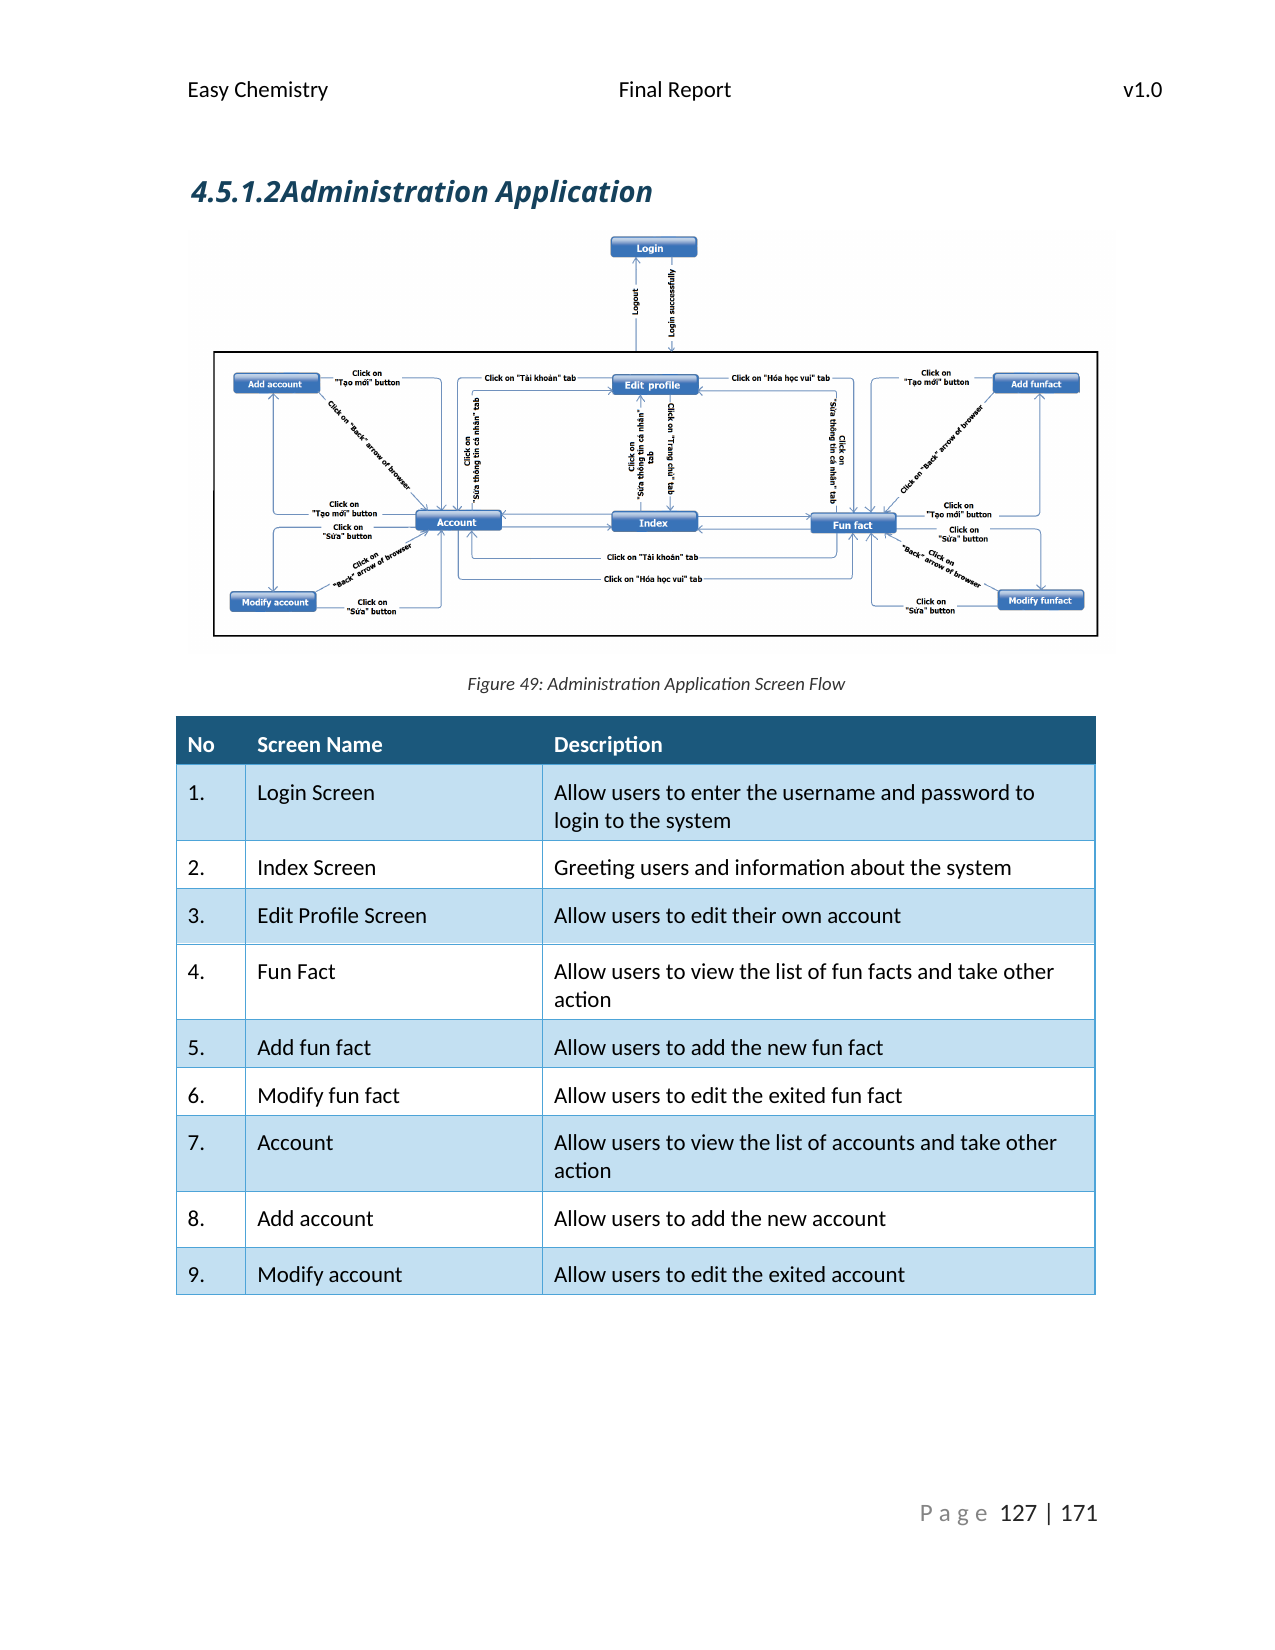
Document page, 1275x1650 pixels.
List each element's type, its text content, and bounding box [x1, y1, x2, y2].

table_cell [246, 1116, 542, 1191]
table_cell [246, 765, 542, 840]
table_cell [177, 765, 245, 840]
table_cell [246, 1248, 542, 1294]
subtitle Administration Application [191, 171, 1125, 211]
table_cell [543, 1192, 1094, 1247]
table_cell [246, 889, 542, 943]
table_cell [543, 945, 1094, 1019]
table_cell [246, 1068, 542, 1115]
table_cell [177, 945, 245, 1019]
picture [187, 230, 1117, 654]
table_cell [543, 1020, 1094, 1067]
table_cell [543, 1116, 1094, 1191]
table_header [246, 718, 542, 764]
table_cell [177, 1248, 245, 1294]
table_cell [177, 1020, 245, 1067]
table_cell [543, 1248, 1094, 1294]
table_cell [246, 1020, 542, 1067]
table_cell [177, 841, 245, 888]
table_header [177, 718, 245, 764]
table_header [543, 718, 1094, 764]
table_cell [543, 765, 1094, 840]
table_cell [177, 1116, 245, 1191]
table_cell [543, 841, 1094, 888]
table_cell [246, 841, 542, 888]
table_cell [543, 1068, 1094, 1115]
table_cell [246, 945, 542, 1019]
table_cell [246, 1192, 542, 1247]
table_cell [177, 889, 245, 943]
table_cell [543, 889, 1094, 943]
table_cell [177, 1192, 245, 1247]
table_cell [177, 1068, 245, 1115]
